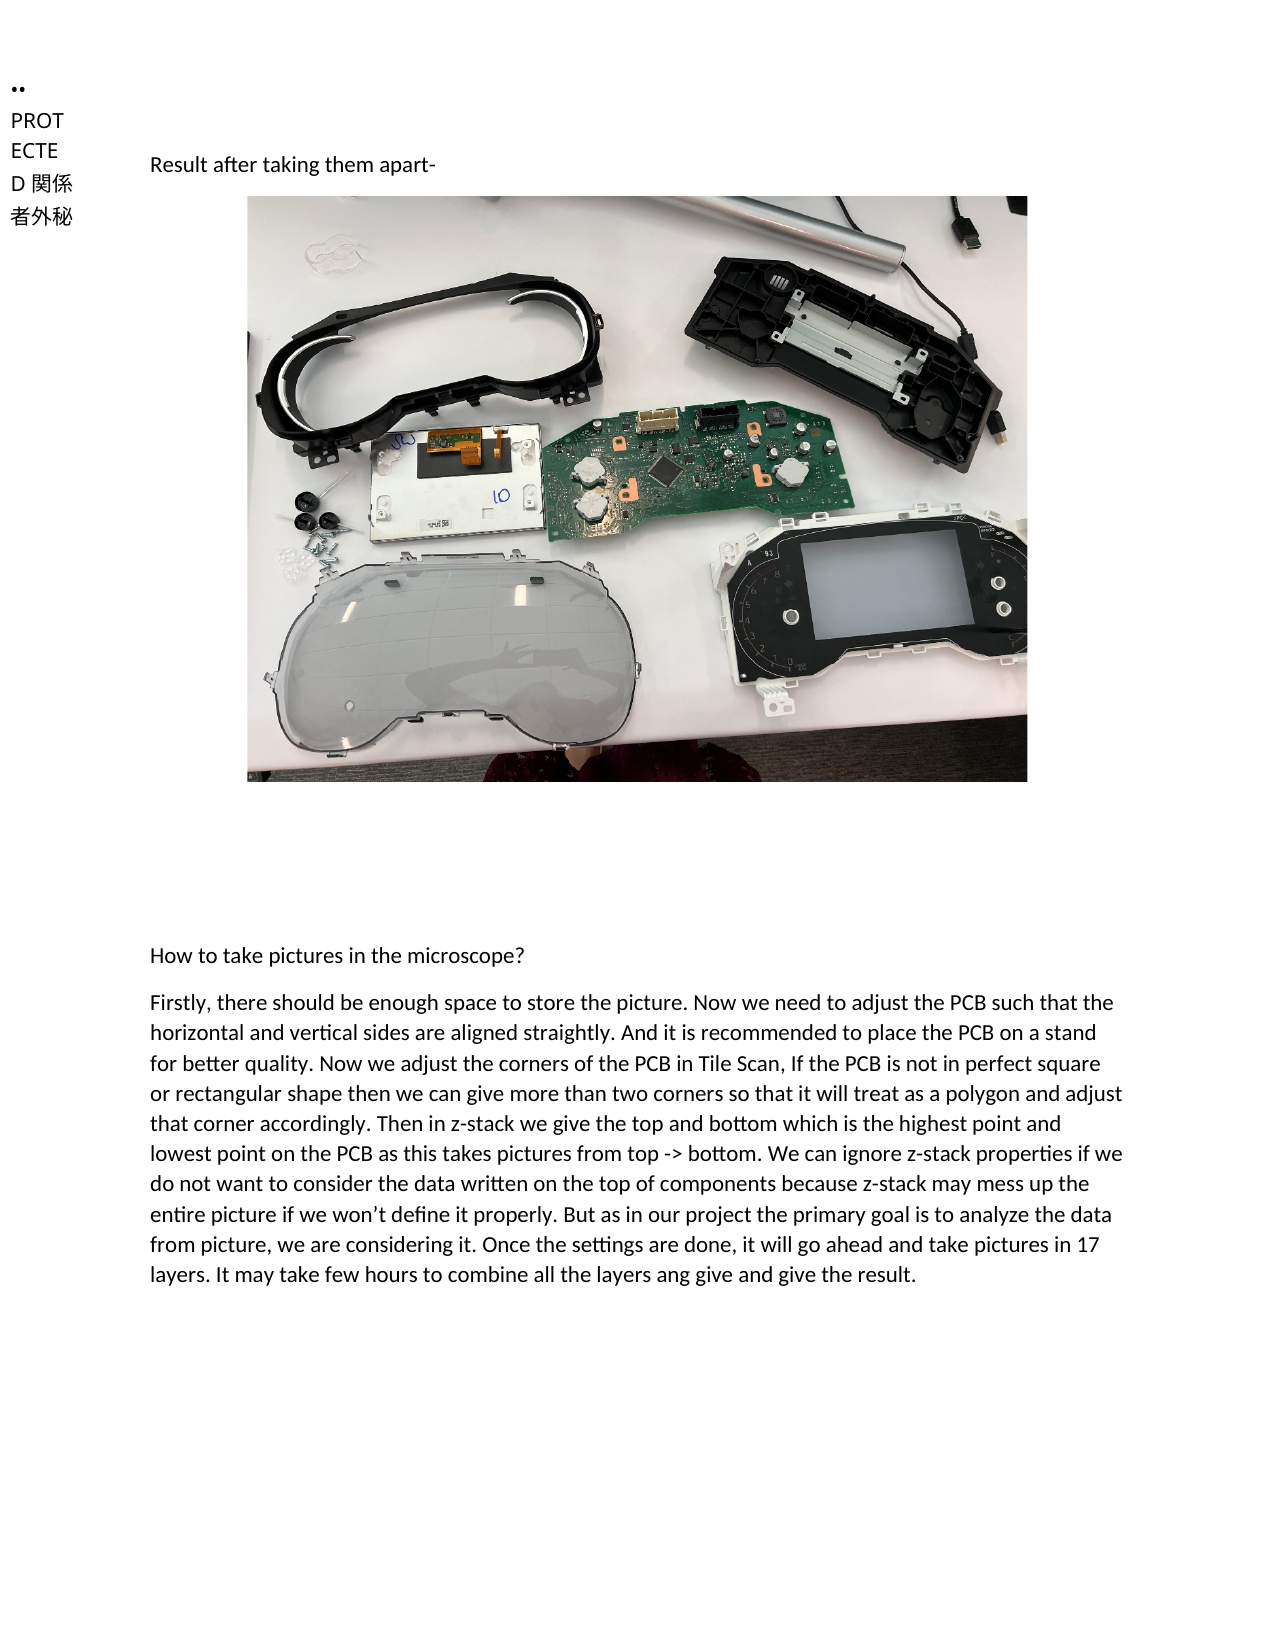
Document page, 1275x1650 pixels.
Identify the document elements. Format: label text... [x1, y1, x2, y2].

picture [247, 196, 1028, 782]
text How to take pictures in the microscope? [150, 941, 1125, 969]
text Firstly, there should be enough space to store the picture. Now we need to adjust the PCB such that the horizontal and vertical sides are aligned straightly. And it is recommended to place the PCB on a stand for better quality. Now we adjust the corners of the PCB in Tile Scan, If the PCB is not in perfect square or rectangular shape then we can give more than two corners so that it will treat as a polygon and adjust that corner accordingly. Then in z-stack we give the top and bottom which is the highest point and lowest point on the PCB as this takes pictures from top -> bottom. We can ignore z-stack properties if we do not want to consider the data written on the top of components because z-stack may mess up the entire picture if we won’t define it properly. But as in our project the primary goal is to analyze the data from picture, we are considering it. Once the settings are done, it will go ahead and take pictures in 17 layers. It may take few hours to combine all the layers ang give and give the result. [150, 988, 1125, 1288]
text Result after taking them apart- [150, 150, 1125, 178]
